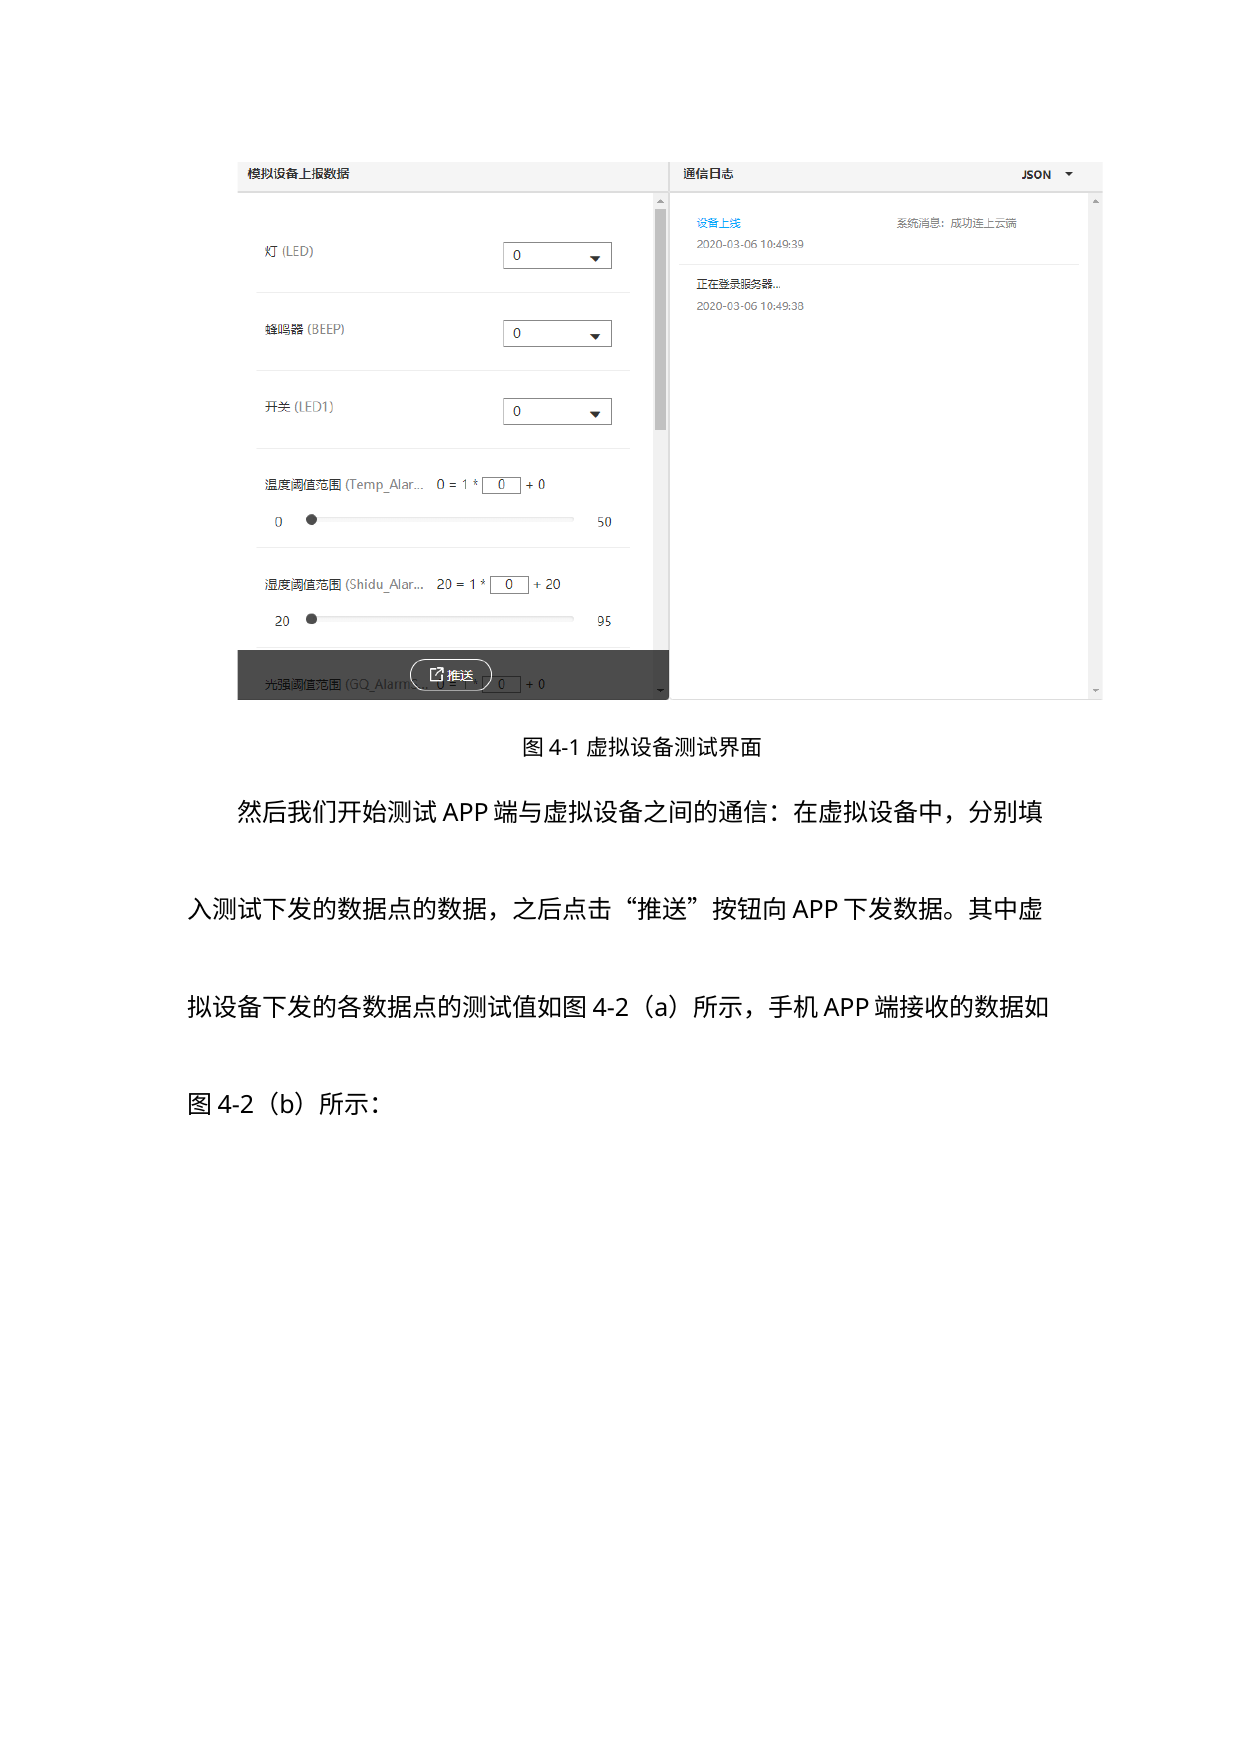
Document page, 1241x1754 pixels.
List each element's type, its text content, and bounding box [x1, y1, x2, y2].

picture [237, 162, 1103, 710]
text 然后我们开始测试APP端与虚拟设备之间的通信：在虚拟设备中，分别填入测试下发的数据点的数据，之后点击“推送”按钮向APP下发数据。其中虚拟设备下发的各数据点的测试值如图4-2（a）所示，手机APP端接收的数据如图4-2（b）所示： [187, 778, 1053, 1136]
text 图4-1 虚拟设备测试界面 [187, 730, 1053, 762]
